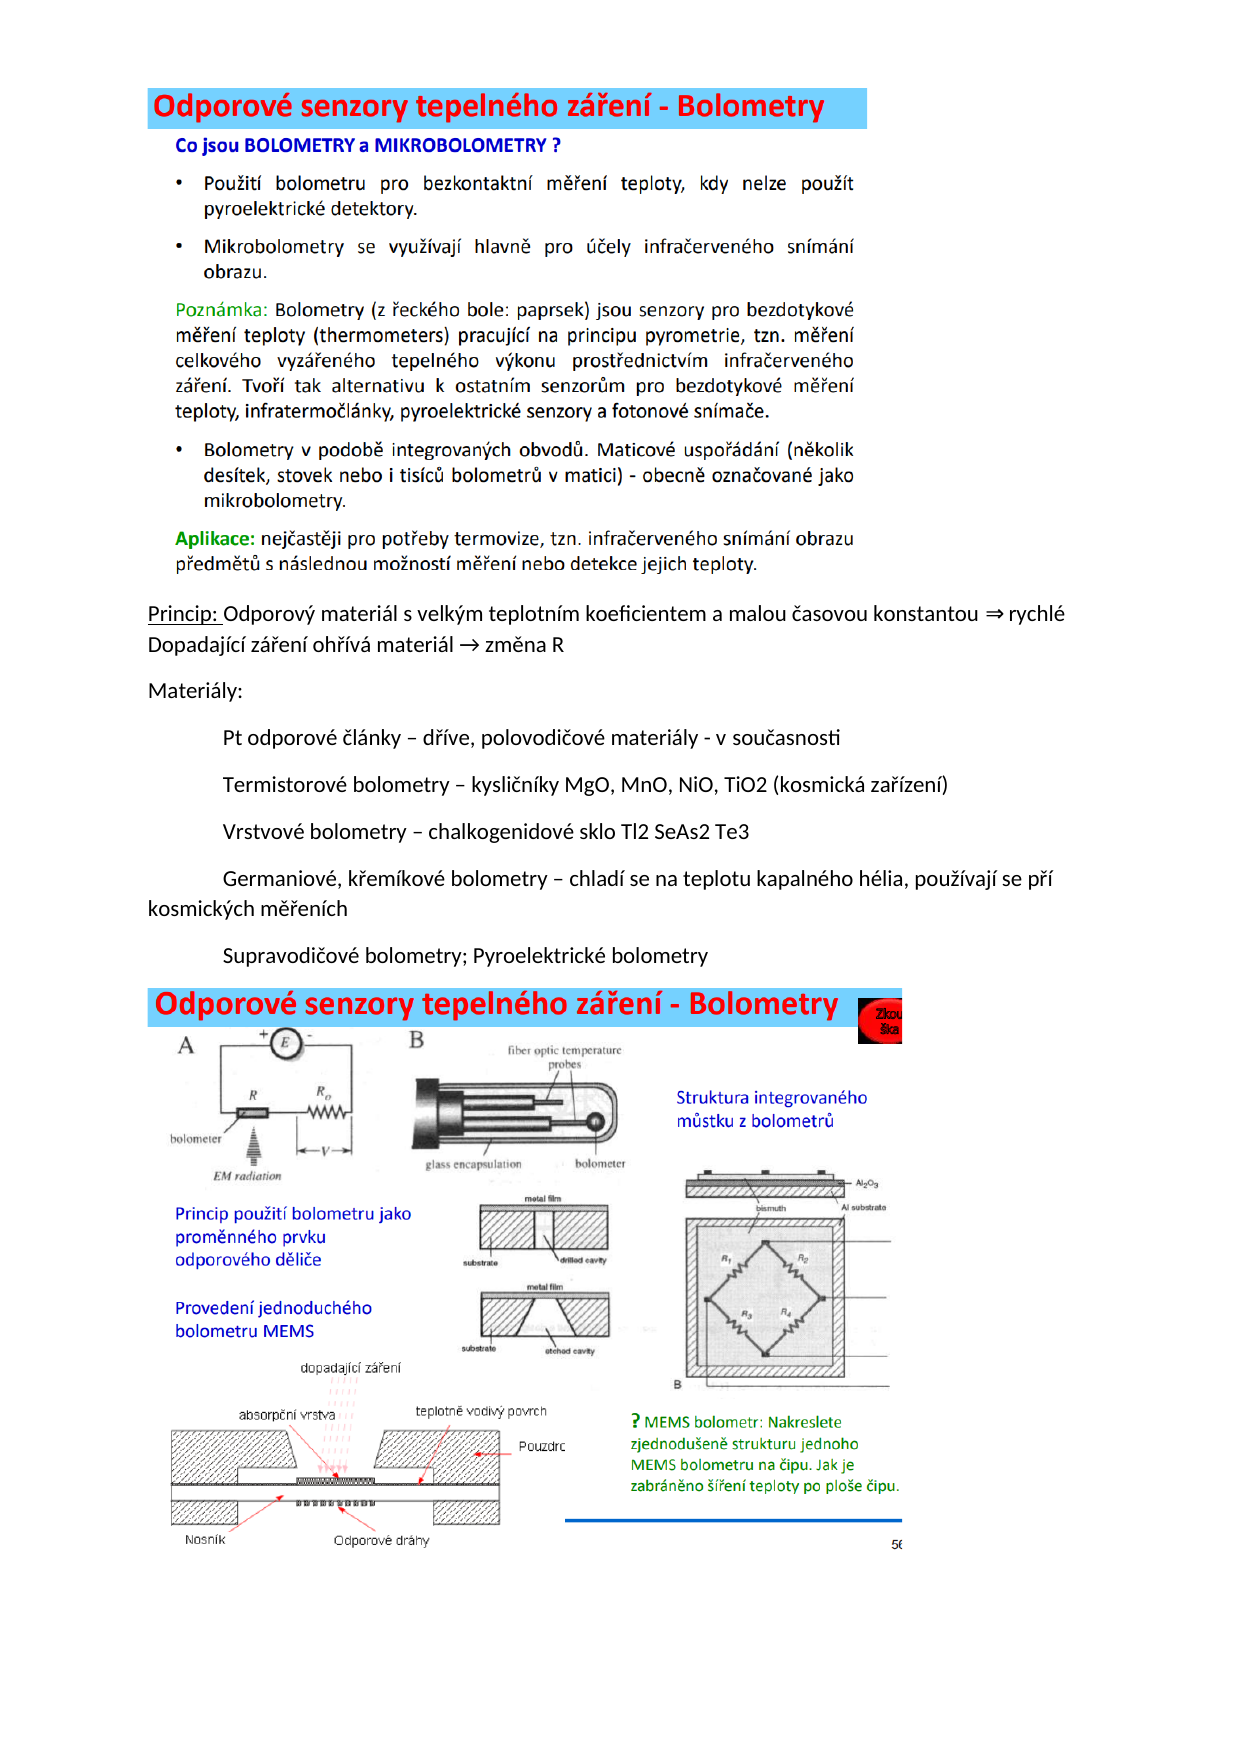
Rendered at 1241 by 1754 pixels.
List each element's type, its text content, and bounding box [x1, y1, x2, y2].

text Vrstvové bolometry – chalkogenidové sklo Tl2 SeAs2 Te3 [148, 817, 1093, 845]
text Pt odporové články – dříve, polovodičové materiály - v současnosti [148, 723, 1093, 751]
picture [147, 88, 868, 581]
text Materiály: [148, 677, 1093, 704]
text Princip: Odporový materiál s velkým teplotním koeficientem a malou časovou konstantou ⇒ rychlé Dopadající záření ohřívá materiál → změna R [148, 599, 1093, 658]
text Supravodičové bolometry; Pyroelektrické bolometry [148, 941, 1093, 969]
text Termistorové bolometry – kysličníky MgO, MnO, NiO, TiO2 (kosmická zařízení) [148, 770, 1093, 798]
text Germaniové, křemíkové bolometry – chladí se na teplotu kapalného hélia, používají se pří kosmických měřeních [148, 864, 1093, 922]
picture [147, 988, 903, 1552]
